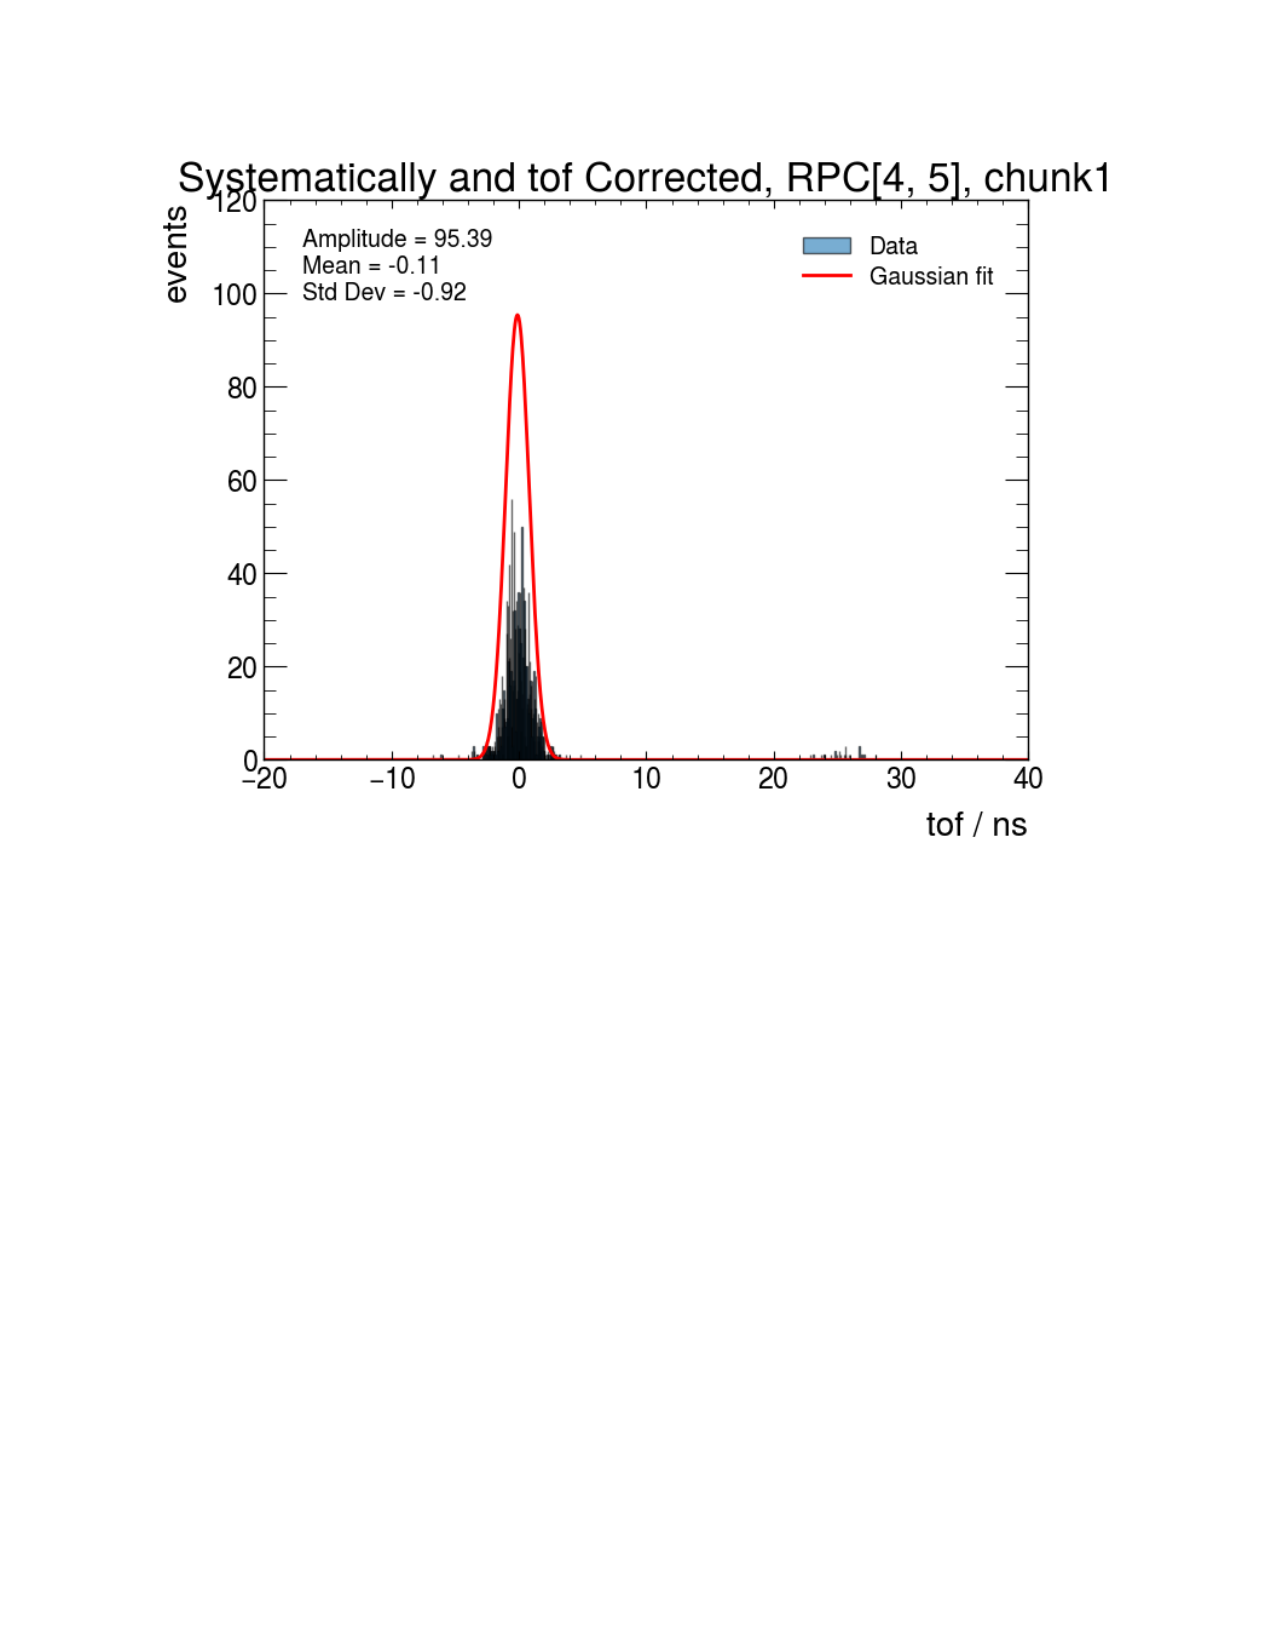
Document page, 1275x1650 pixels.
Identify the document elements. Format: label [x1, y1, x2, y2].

picture [150, 150, 1125, 854]
